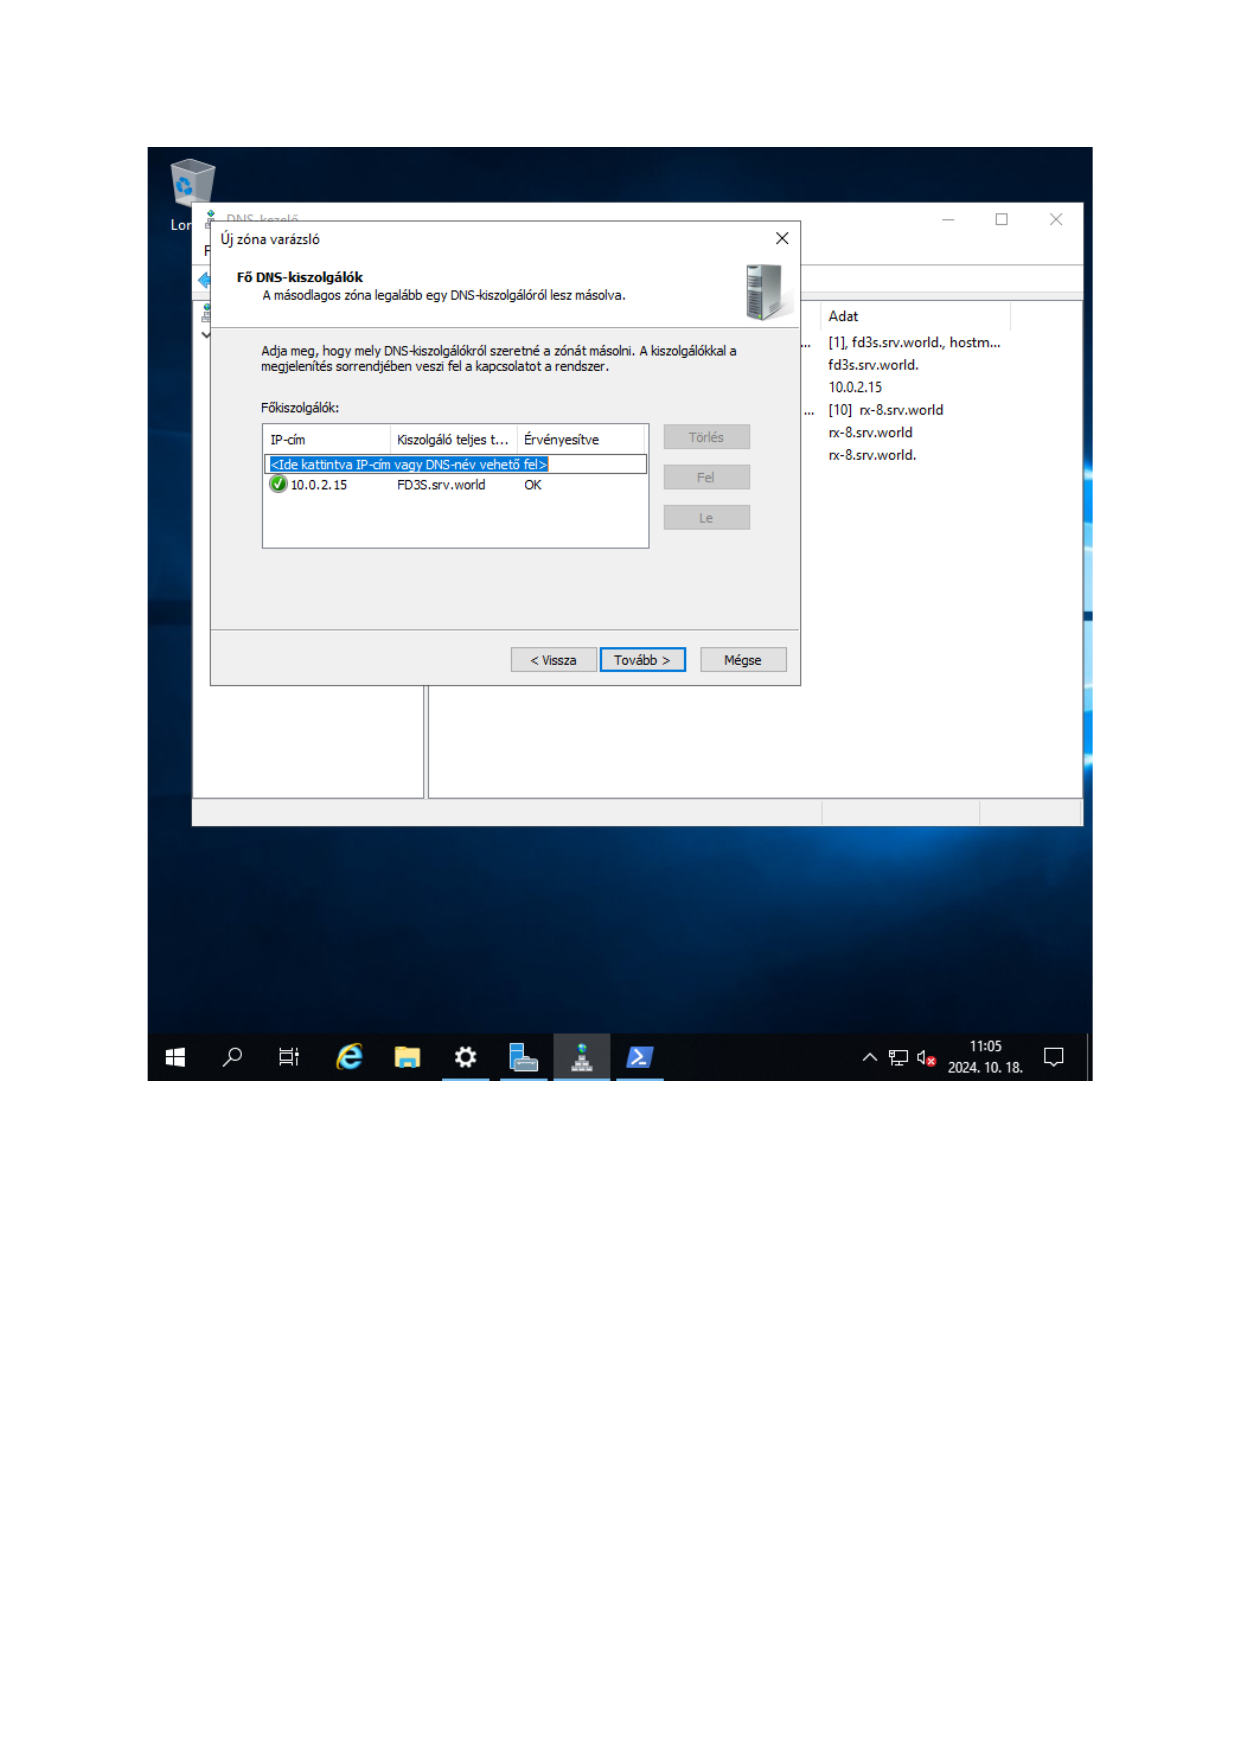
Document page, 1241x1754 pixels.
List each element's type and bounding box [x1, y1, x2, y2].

picture [147, 147, 1093, 1081]
